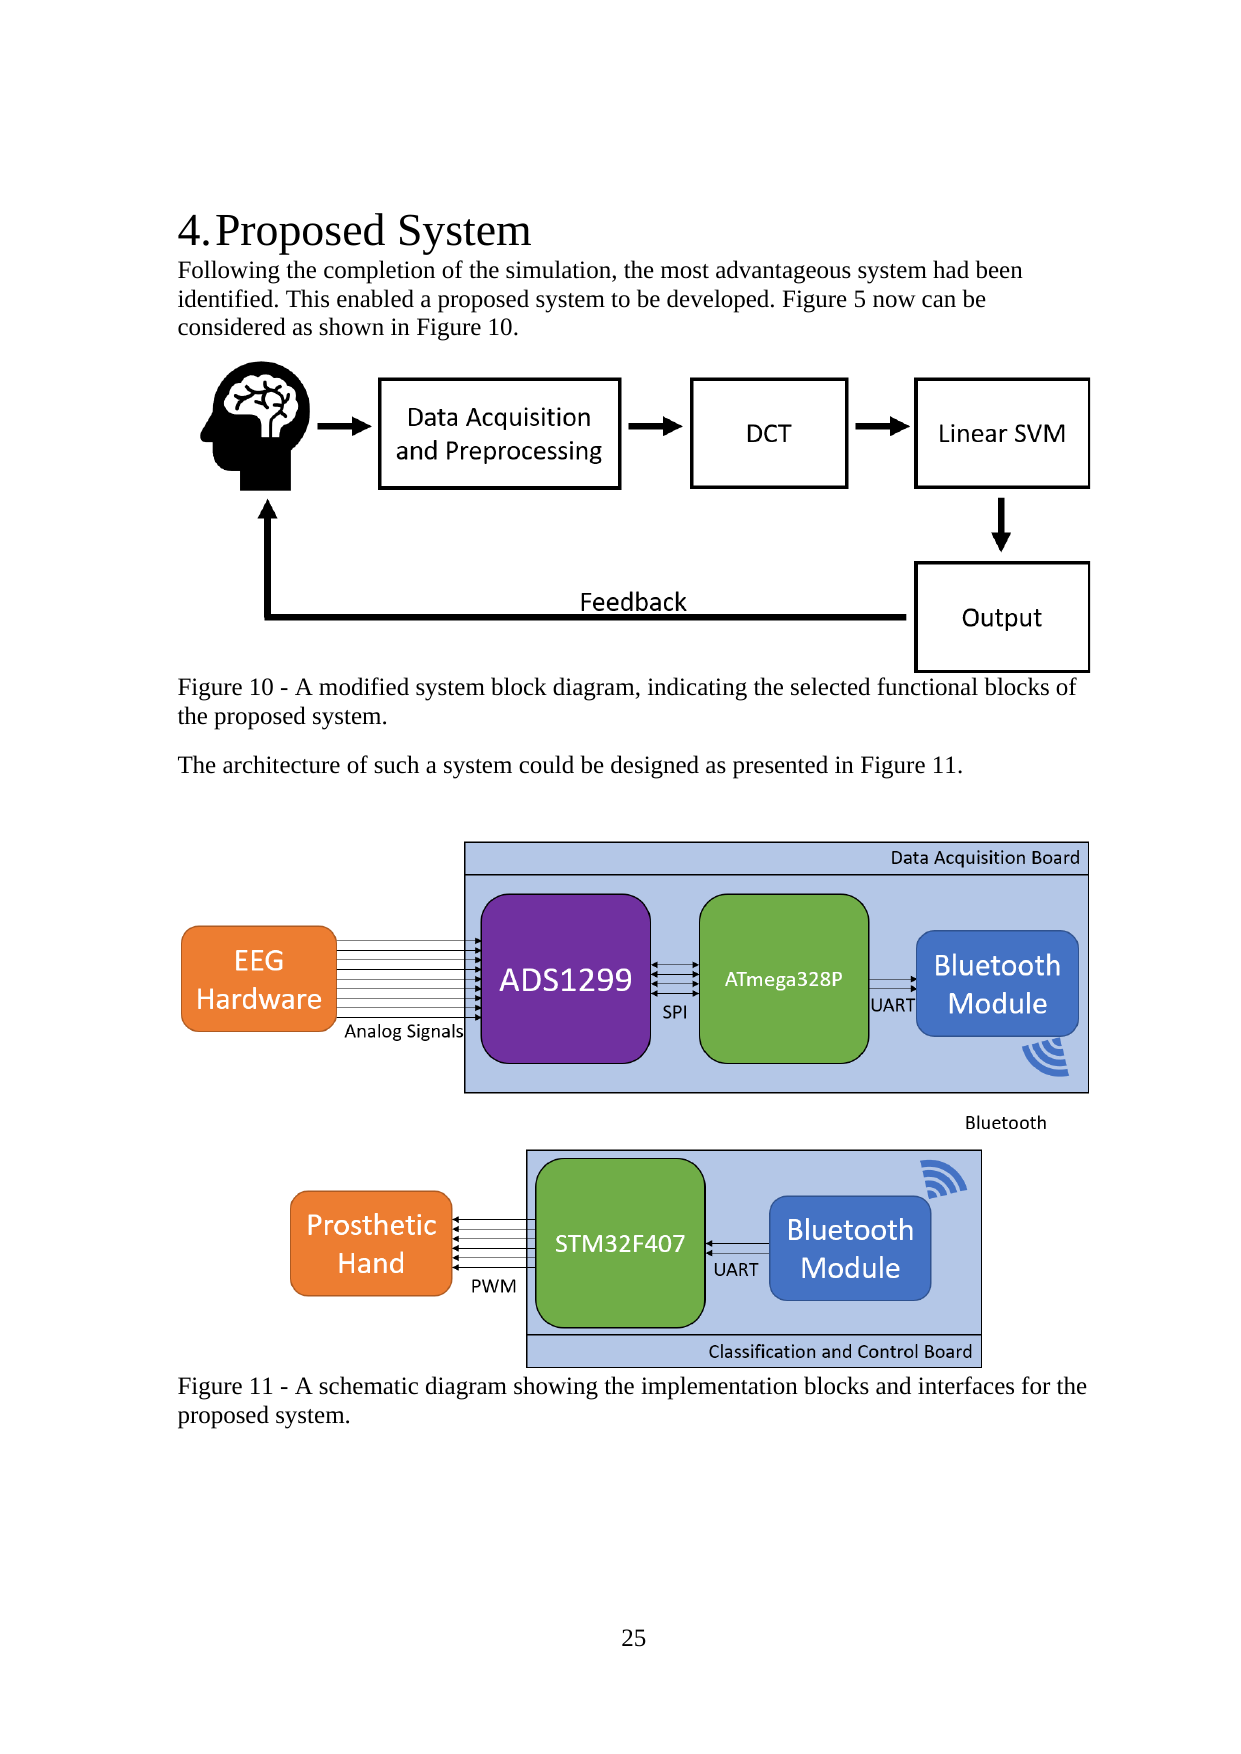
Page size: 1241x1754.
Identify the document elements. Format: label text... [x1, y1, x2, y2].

subtitle Proposed System [177, 202, 1090, 255]
picture [177, 837, 1091, 1372]
text The architecture of such a system could be designed as presented in Figure 11. [177, 751, 1090, 779]
picture [177, 348, 1091, 673]
text Following the completion of the simulation, the most advantageous system had been identified. This enabled a proposed system to be developed. Figure 5 now can be considered as shown in Figure 10. [177, 255, 1090, 341]
